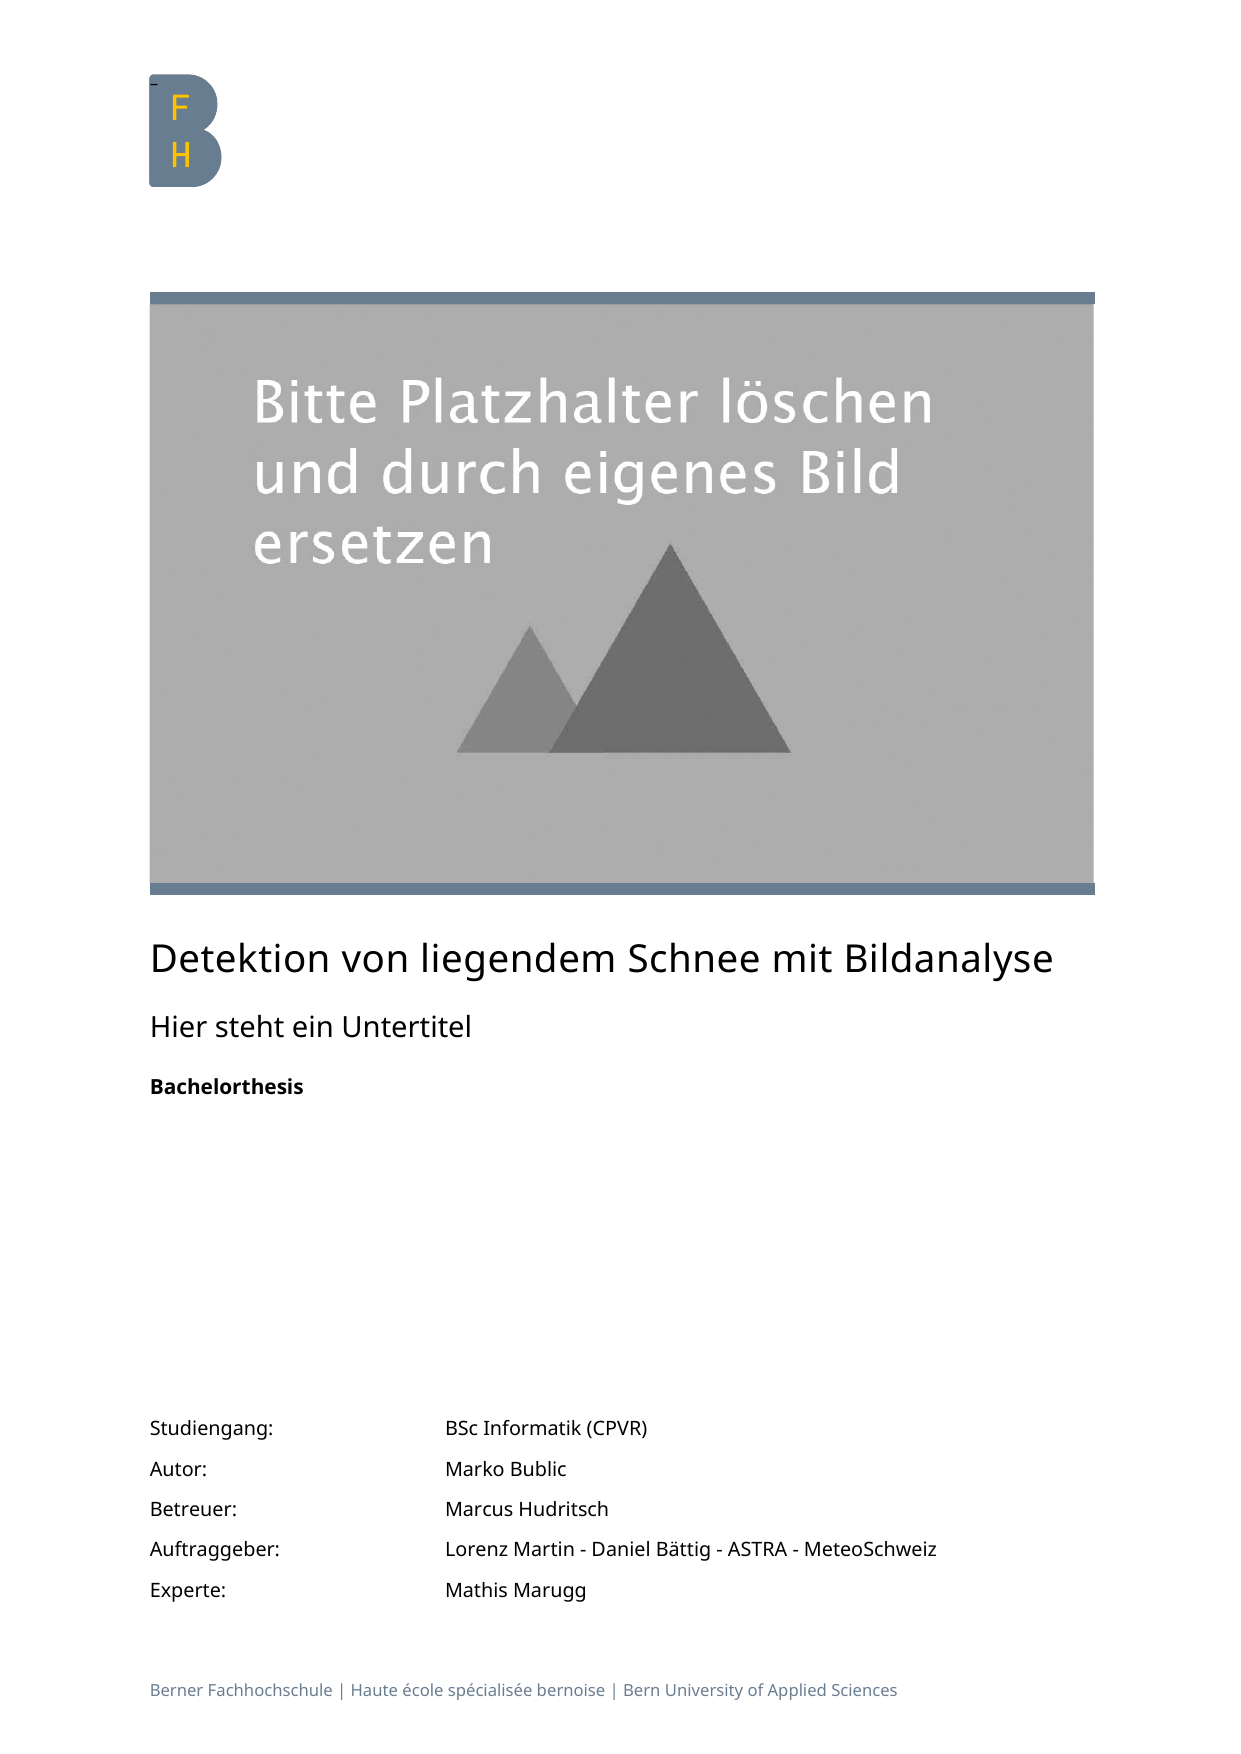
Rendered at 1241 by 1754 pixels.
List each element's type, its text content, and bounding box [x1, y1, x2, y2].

table_cell Detektion von liegendem Schnee mit Bildanalyse Hier steht ein Untertitel Bachelorthesis [150, 895, 1094, 1408]
table_cell Studiengang: BSc Informatik (CPVR) Autor: Marko Bublic Betreuer: Marcus Hudritsch Auftraggeber: Lorenz Martin - Daniel Bättig - ASTRA - MeteoSchweiz Experte: Mathis Marugg Datum: 19. Januar 2017 [150, 1408, 1094, 1603]
picture [149, 304, 1094, 883]
